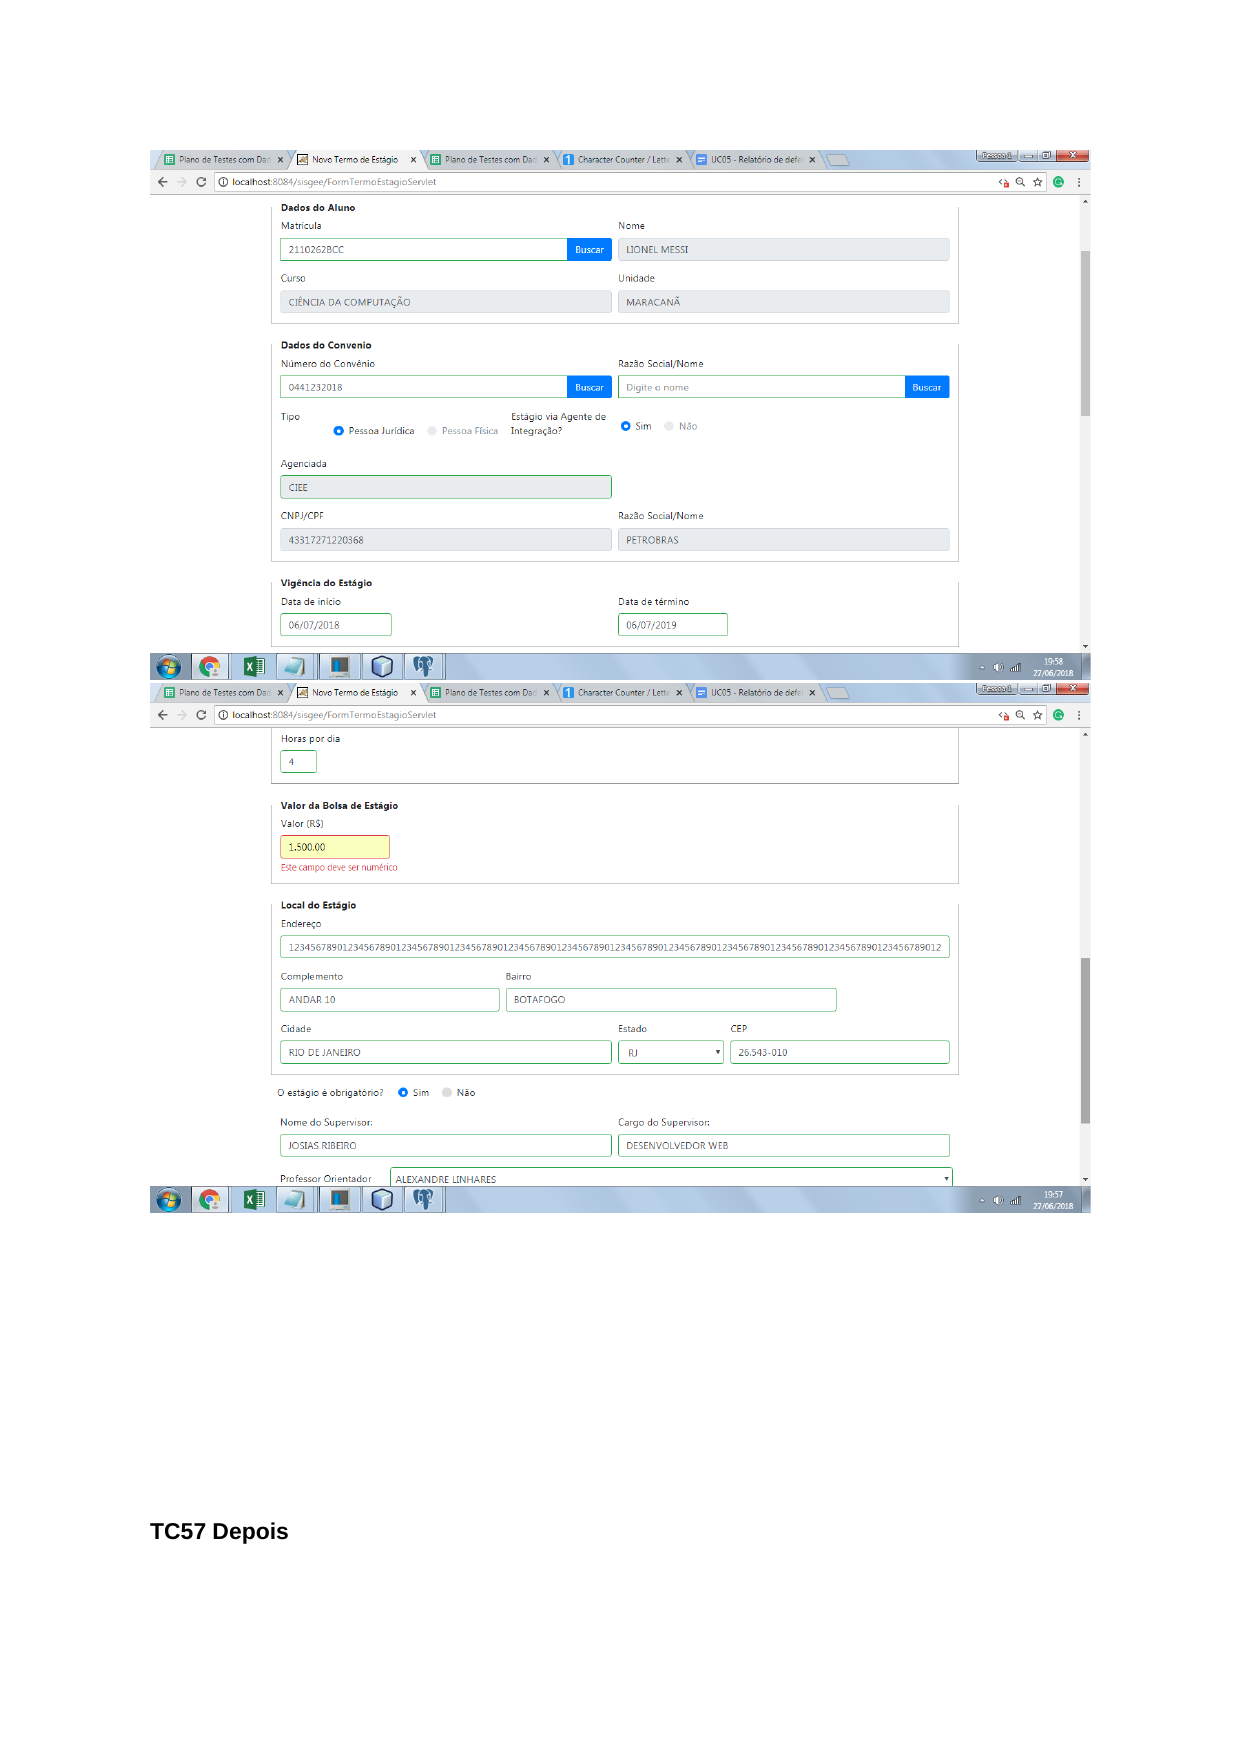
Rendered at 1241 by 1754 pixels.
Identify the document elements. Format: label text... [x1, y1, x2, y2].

text TC57 Depois [150, 1518, 1090, 1544]
picture [150, 683, 1091, 1213]
picture [150, 150, 1091, 680]
